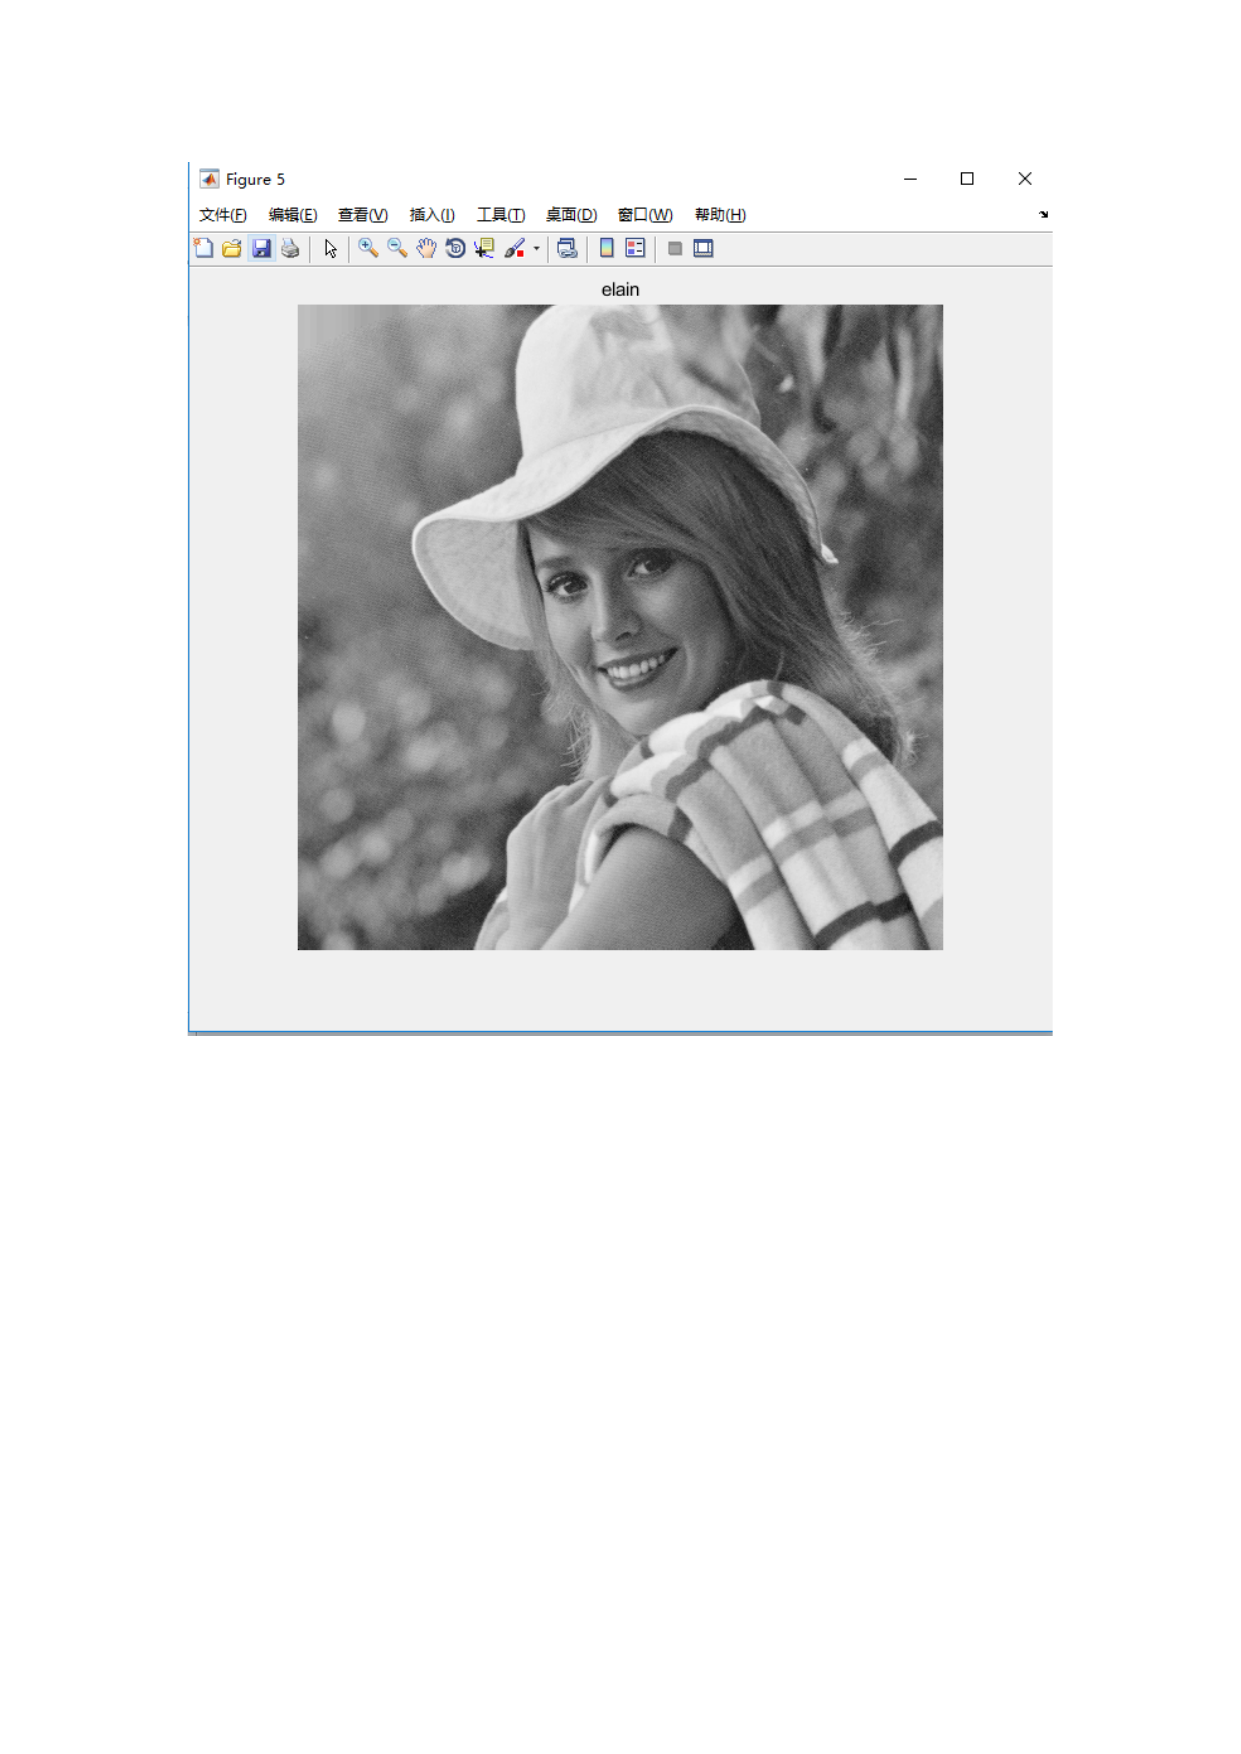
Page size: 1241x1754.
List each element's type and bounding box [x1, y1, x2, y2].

picture [187, 162, 1053, 1036]
